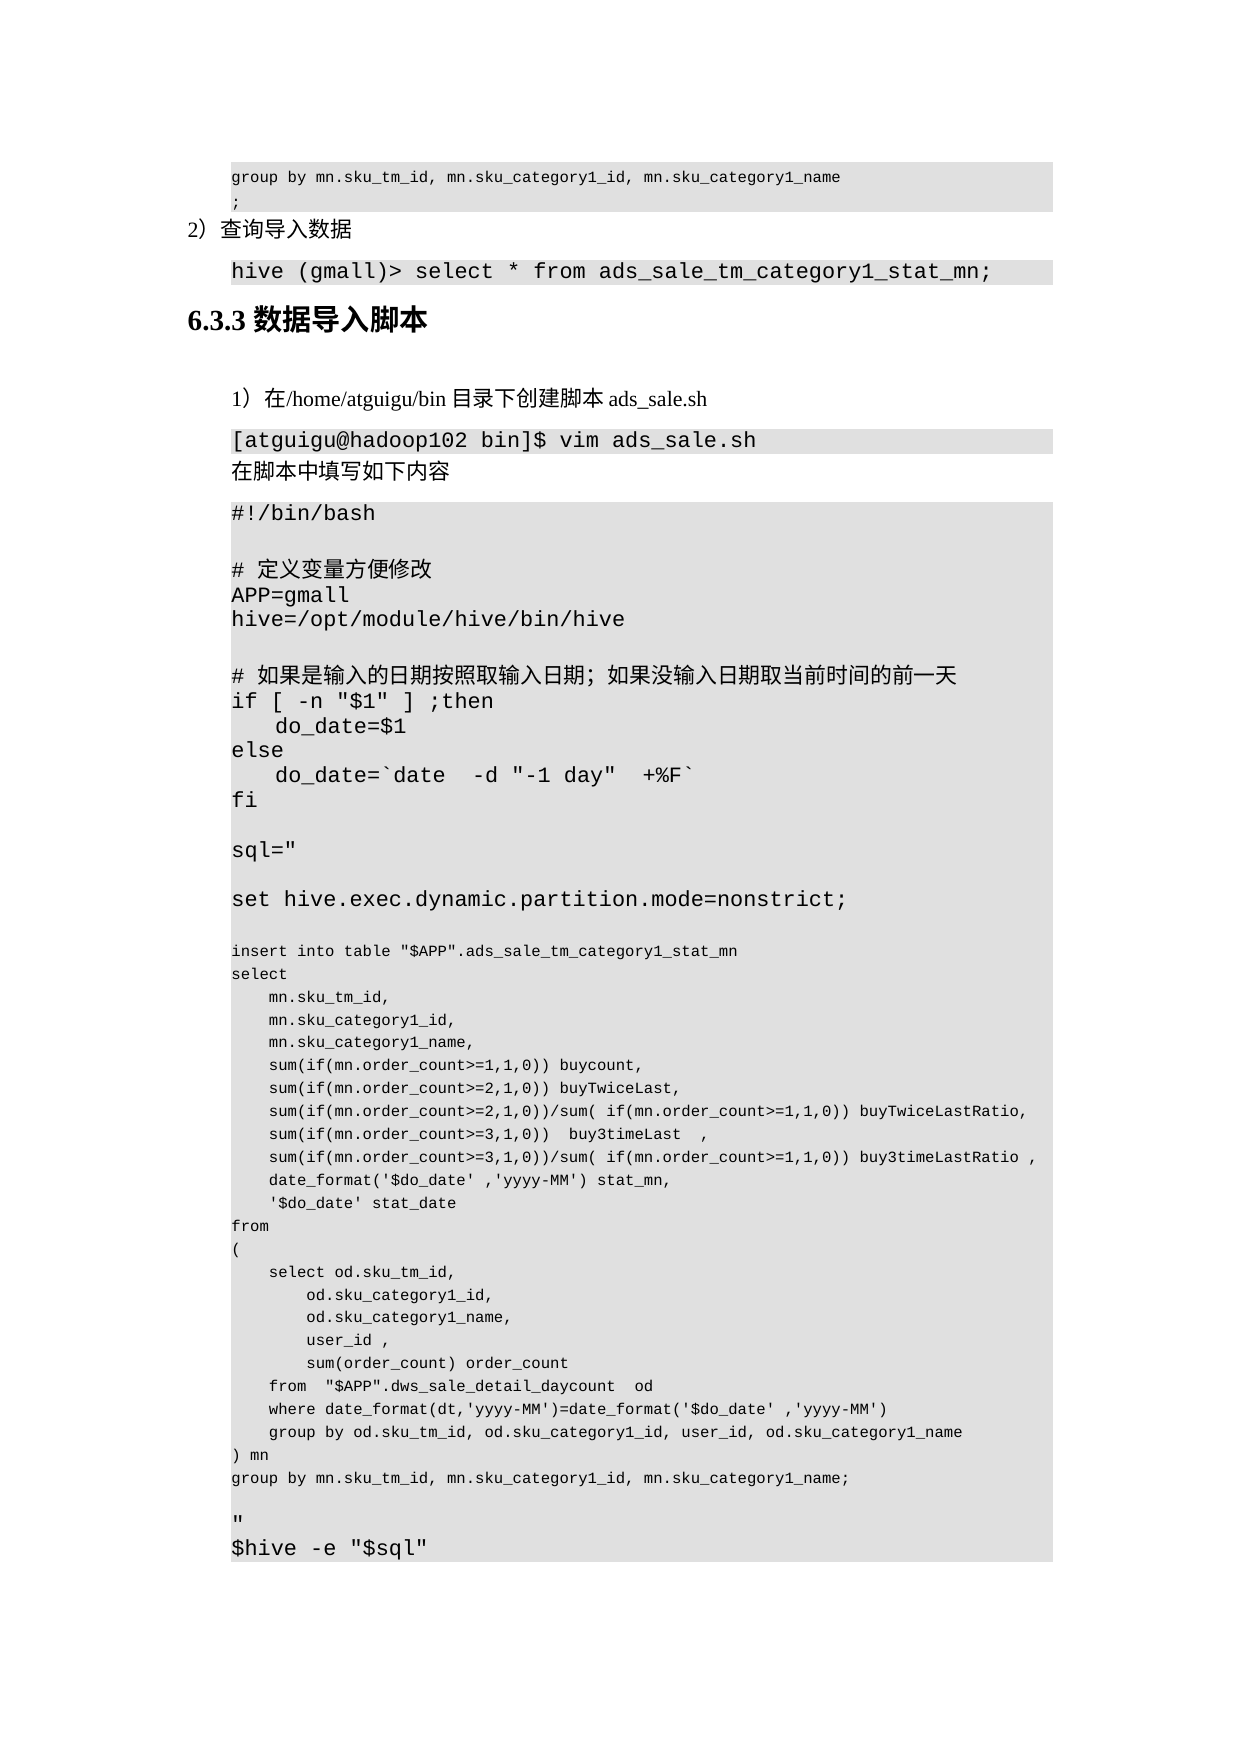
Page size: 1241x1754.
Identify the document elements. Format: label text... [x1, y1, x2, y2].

text ) mn [231, 1442, 1053, 1465]
text ; [231, 187, 1053, 212]
text from "$APP".dws_sale_detail_daycount od [231, 1373, 1053, 1396]
text od.sku_category1_id, [231, 1282, 1053, 1305]
text fi [231, 789, 1053, 814]
text set hive.exec.dynamic.partition.mode=nonstrict; [231, 888, 1053, 913]
text hive (gmall)> select * from ads_sale_tm_category1_stat_mn; [231, 260, 1053, 285]
text sum(if(mn.order_count>=3,1,0)) buy3timeLast , [231, 1121, 1053, 1144]
text # 如果是输入的日期按照取输入日期；如果没输入日期取当前时间的前一天 [231, 658, 1053, 690]
text 2）查询导入数据 [187, 212, 1053, 244]
text sum(if(mn.order_count>=3,1,0))/sum( if(mn.order_count>=1,1,0)) buy3timeLastRatio , [231, 1144, 1053, 1167]
text $hive -e "$sql" [231, 1538, 1053, 1562]
text #!/bin/bash [231, 502, 1053, 527]
text group by mn.sku_tm_id, mn.sku_category1_id, mn.sku_category1_name; [231, 1465, 1053, 1488]
text select od.sku_tm_id, [231, 1259, 1053, 1282]
text insert into table "$APP".ads_sale_tm_category1_stat_mn [231, 938, 1053, 961]
text ( [231, 1236, 1053, 1259]
text '$do_date' stat_date [231, 1190, 1053, 1213]
text else [231, 740, 1053, 764]
text sum(if(mn.order_count>=1,1,0)) buycount, [231, 1053, 1053, 1076]
text where date_format(dt,'yyyy-MM')=date_format('$do_date' ,'yyyy-MM') [231, 1396, 1053, 1419]
text do_date=`date -d "-1 day" +%F` [231, 764, 1053, 789]
text user_id , [231, 1328, 1053, 1351]
text sum(if(mn.order_count>=2,1,0))/sum( if(mn.order_count>=1,1,0)) buyTwiceLastRatio, [231, 1098, 1053, 1121]
text from [231, 1213, 1053, 1236]
text select [231, 961, 1053, 984]
text group by od.sku_tm_id, od.sku_category1_id, user_id, od.sku_category1_name [231, 1419, 1053, 1442]
text mn.sku_tm_id, [231, 984, 1053, 1007]
text sum(if(mn.order_count>=2,1,0)) buyTwiceLast, [231, 1076, 1053, 1098]
text # 定义变量方便修改 [231, 552, 1053, 584]
text sum(order_count) order_count [231, 1351, 1053, 1373]
text mn.sku_category1_name, [231, 1030, 1053, 1053]
text APP=gmall [231, 584, 1053, 608]
text hive=/opt/module/hive/bin/hive [231, 608, 1053, 633]
subtitle 6.3.3 数据导入脚本 [187, 285, 1053, 350]
text group by mn.sku_tm_id, mn.sku_category1_id, mn.sku_category1_name [231, 162, 1053, 187]
text [atguigu@hadoop102 bin]$ vim ads_sale.sh [231, 429, 1053, 454]
text date_format('$do_date' ,'yyyy-MM') stat_mn, [231, 1167, 1053, 1190]
text do_date=$1 [231, 715, 1053, 740]
text sql=" [231, 839, 1053, 864]
text " [231, 1513, 1053, 1538]
text if [ -n "$1" ] ;then [231, 690, 1053, 715]
text mn.sku_category1_id, [231, 1007, 1053, 1030]
text 1）在/home/atguigu/bin目录下创建脚本ads_sale.sh [187, 381, 1053, 413]
text 在脚本中填写如下内容 [187, 454, 1053, 486]
text od.sku_category1_name, [231, 1305, 1053, 1328]
